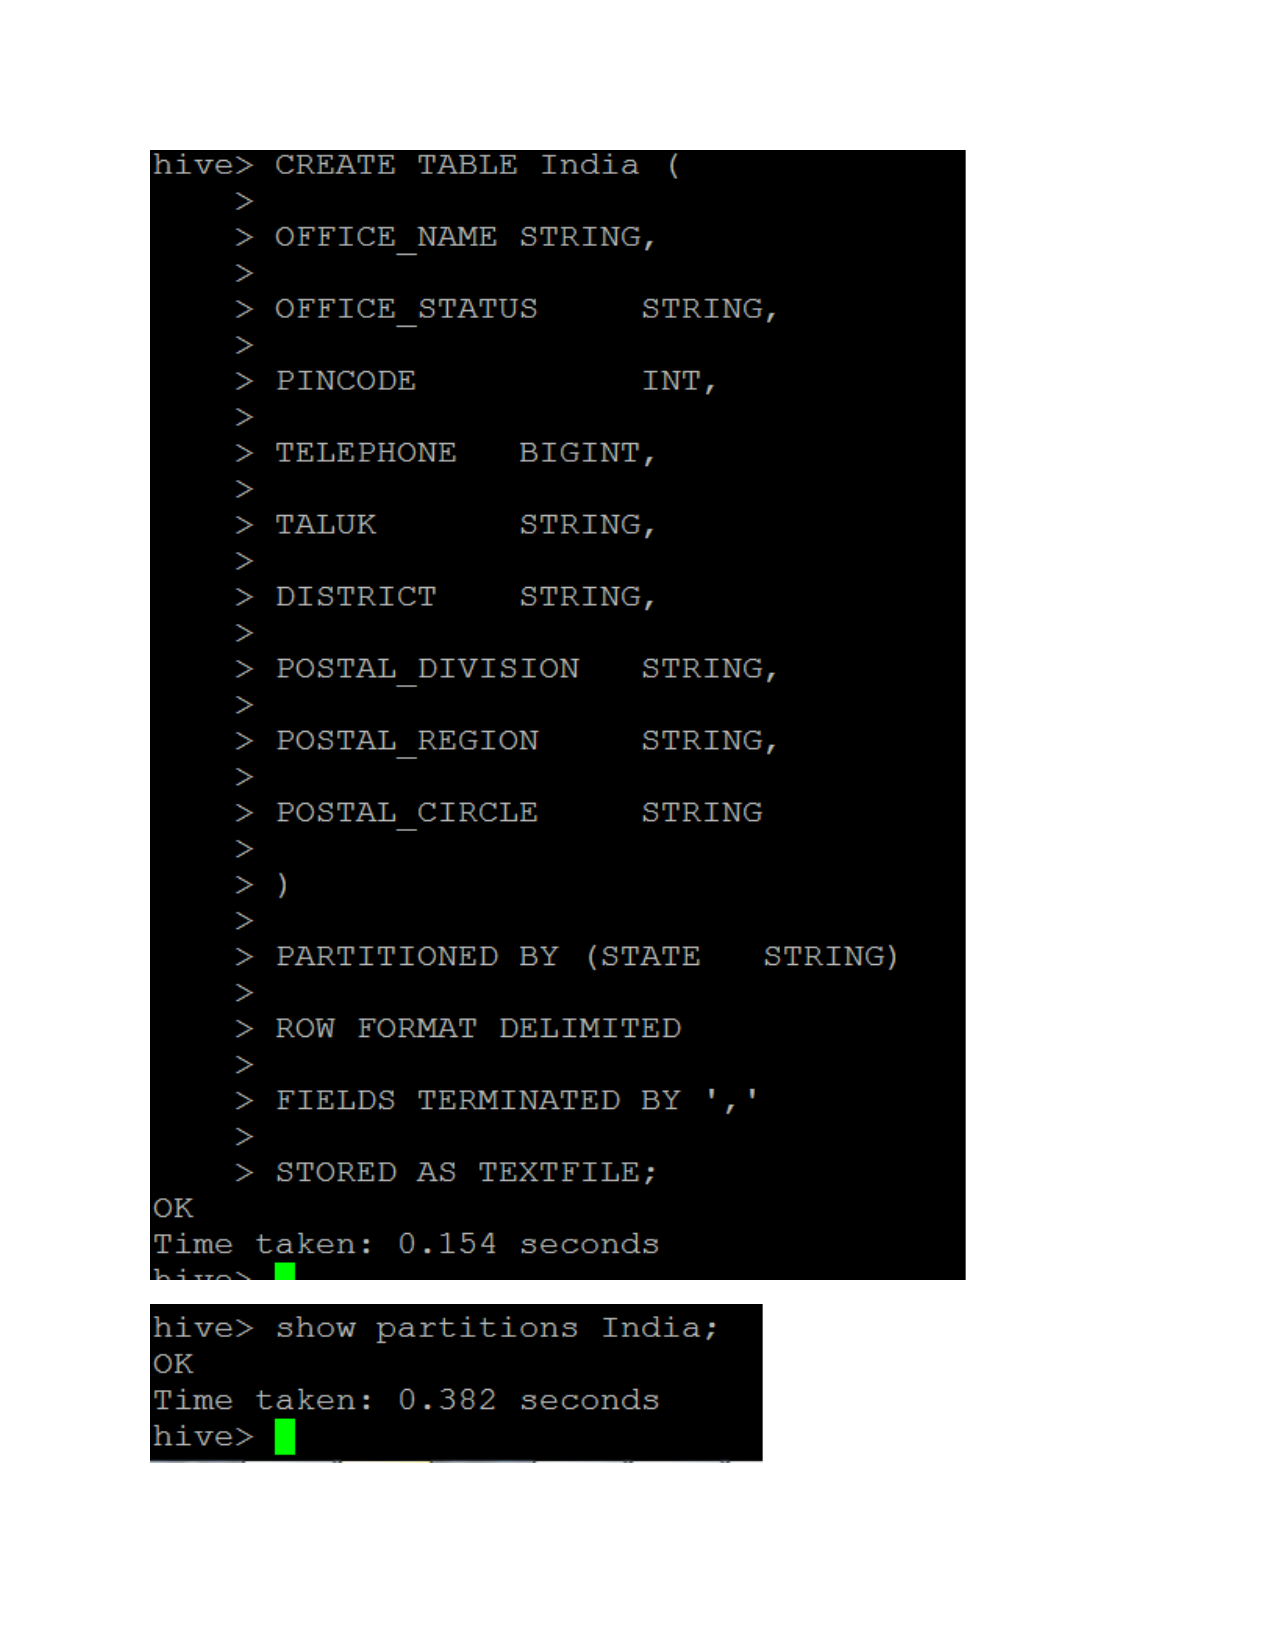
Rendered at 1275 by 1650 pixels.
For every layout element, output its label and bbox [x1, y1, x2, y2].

picture [150, 150, 966, 1280]
picture [150, 1304, 763, 1463]
